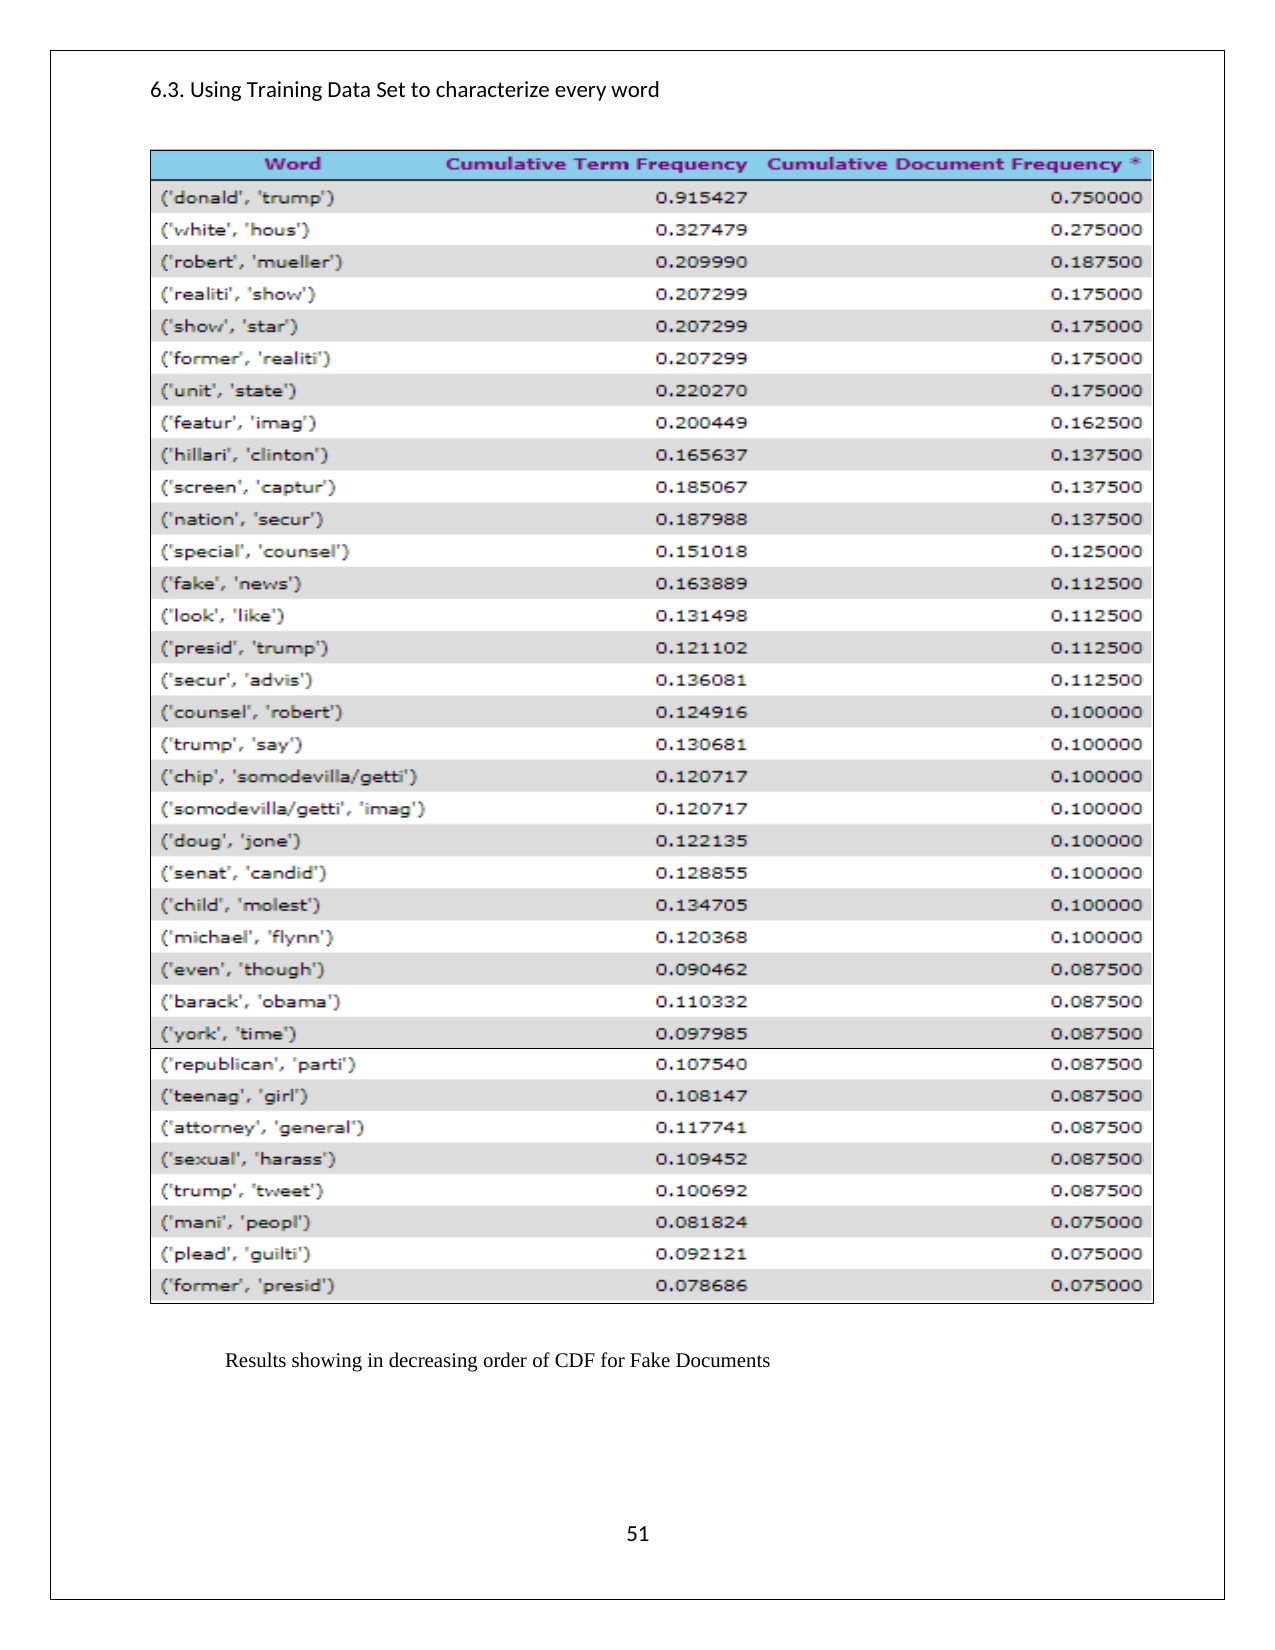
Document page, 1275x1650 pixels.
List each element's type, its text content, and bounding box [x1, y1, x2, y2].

text Results showing in decreasing order of CDF for Fake Documents [150, 1348, 1125, 1372]
picture [151, 151, 1153, 1048]
picture [151, 1049, 1153, 1303]
